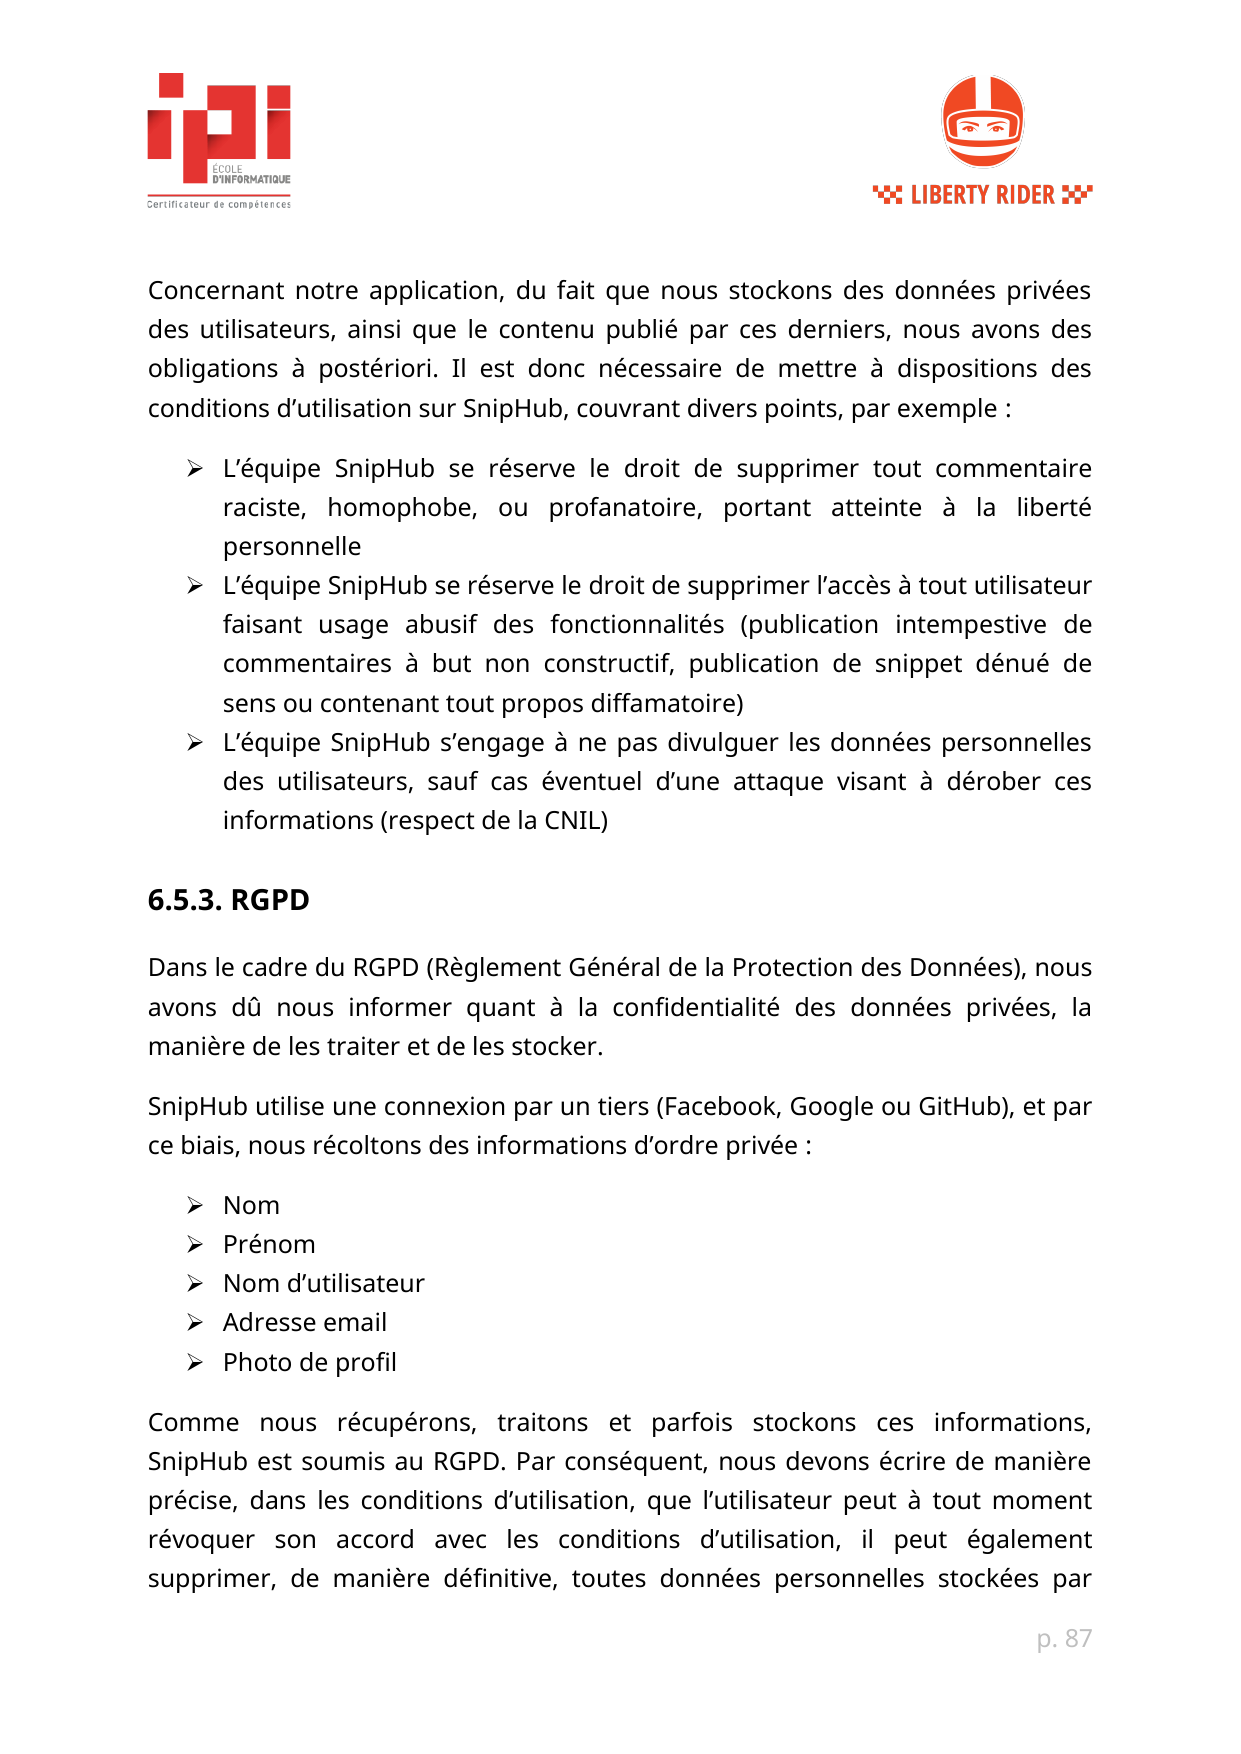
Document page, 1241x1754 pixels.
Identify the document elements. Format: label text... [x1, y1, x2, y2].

list L’équipe SnipHub s’engage à ne pas divulguer les données personnelles des utilisateurs, sauf cas éventuel d’une attaque visant à dérober ces informations (respect de la CNIL) [185, 724, 1093, 837]
picture [147, 73, 291, 209]
text Dans le cadre du RGPD (Règlement Général de la Protection des Données), nous avons dû nous informer quant à la confidentialité des données privées, la manière de les traiter et de les stocker. [148, 950, 1093, 1062]
subtitle RGPD [148, 879, 1093, 919]
text Concernant notre application, du fait que nous stockons des données privées des utilisateurs, ainsi que le contenu publié par ces derniers, nous avons des obligations à postériori. Il est donc nécessaire de mettre à dispositions des conditions d’utilisation sur SnipHub, couvrant divers points, par exemple : [148, 273, 1093, 424]
list Nom d’utilisateur [185, 1266, 1093, 1300]
list Photo de profil [185, 1344, 1093, 1378]
picture [872, 75, 1093, 209]
list Nom [185, 1187, 1093, 1222]
list L’équipe SnipHub se réserve le droit de supprimer tout commentaire raciste, homophobe, ou profanatoire, portant atteinte à la liberté personnelle [185, 450, 1093, 563]
list Adresse email [185, 1305, 1093, 1339]
list Prénom [185, 1227, 1093, 1261]
list L’équipe SnipHub se réserve le droit de supprimer l’accès à tout utilisateur faisant usage abusif des fonctionnalités (publication intempestive de commentaires à but non constructif, publication de snippet dénué de sens ou contenant tout propos diffamatoire) [185, 568, 1093, 719]
text SnipHub utilise une connexion par un tiers (Facebook, Google ou GitHub), et par ce biais, nous récoltons des informations d’ordre privée : [148, 1088, 1093, 1162]
